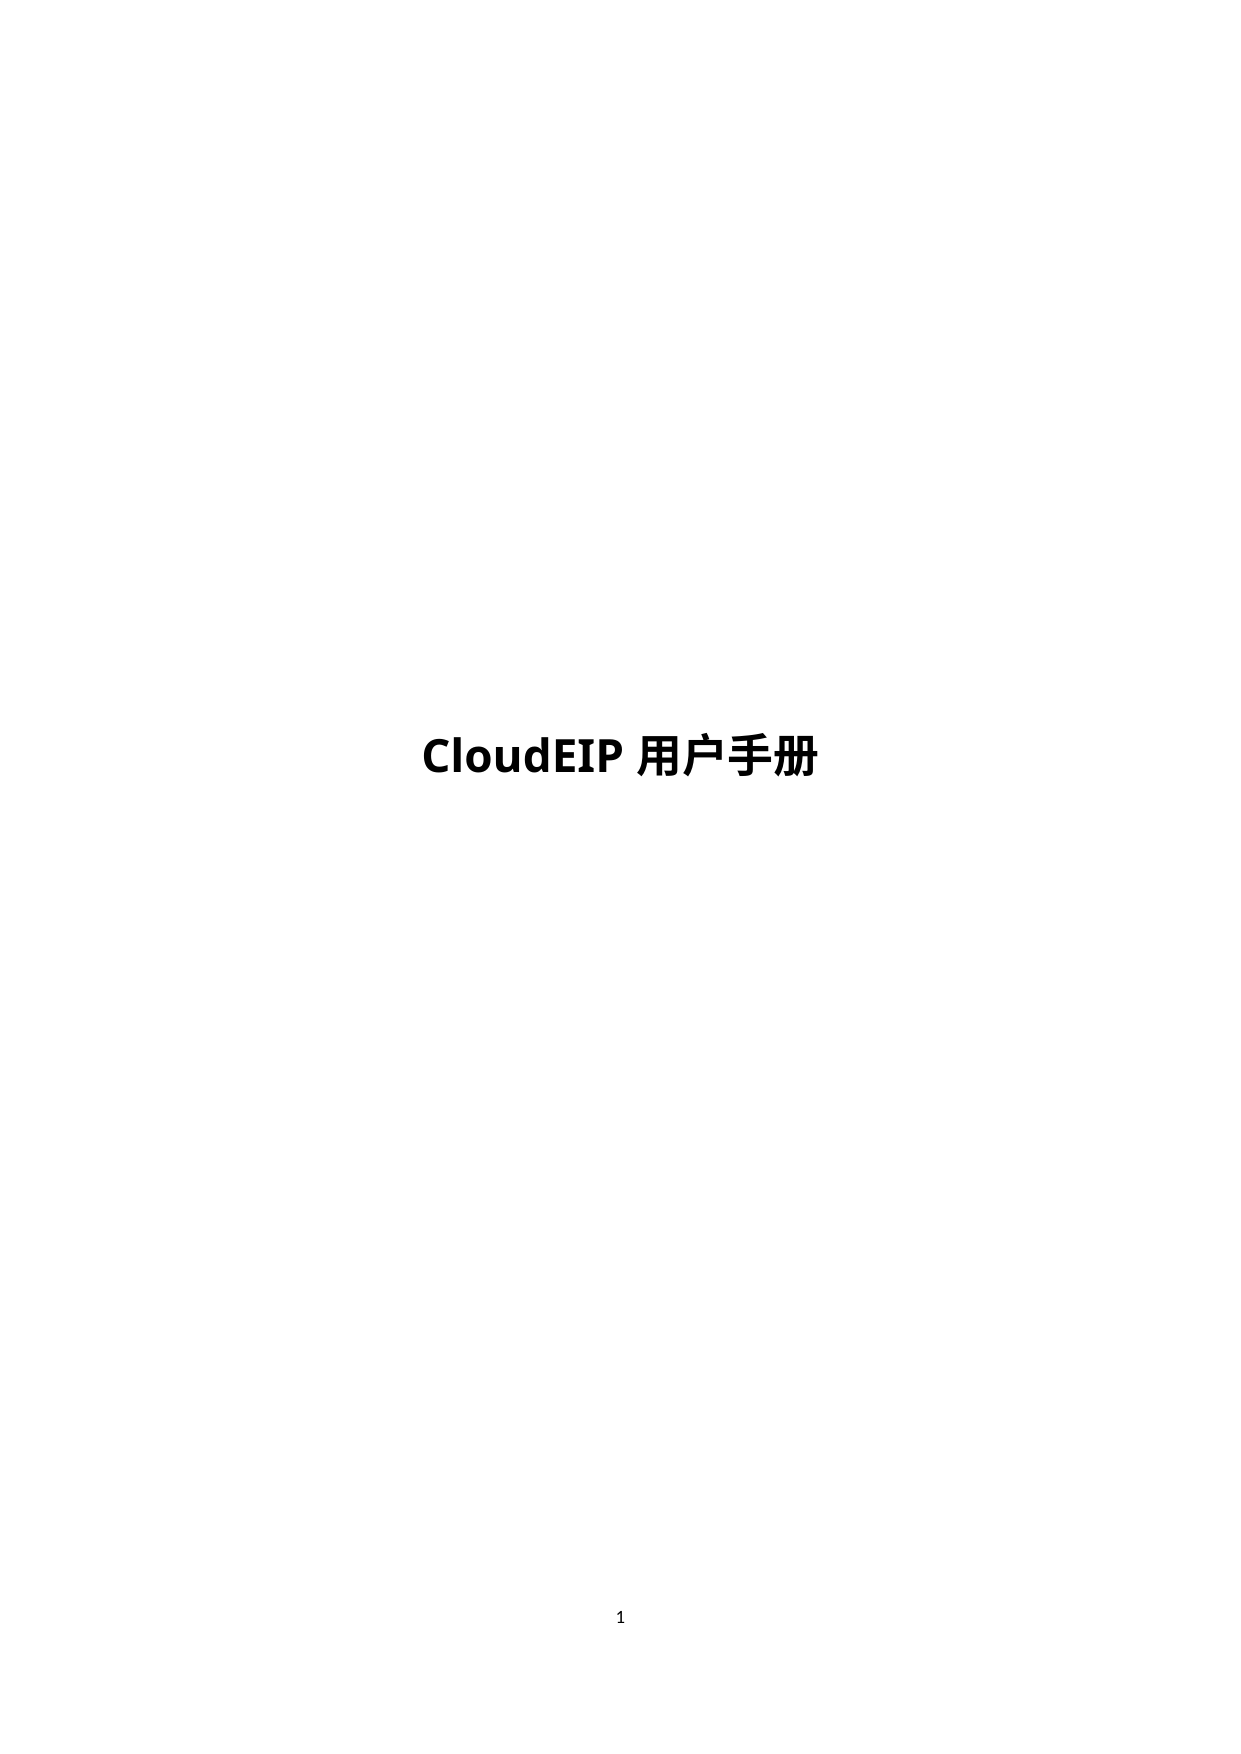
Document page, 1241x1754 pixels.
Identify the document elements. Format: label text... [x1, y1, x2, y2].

title CloudEIP 用户手册 [187, 719, 1053, 786]
